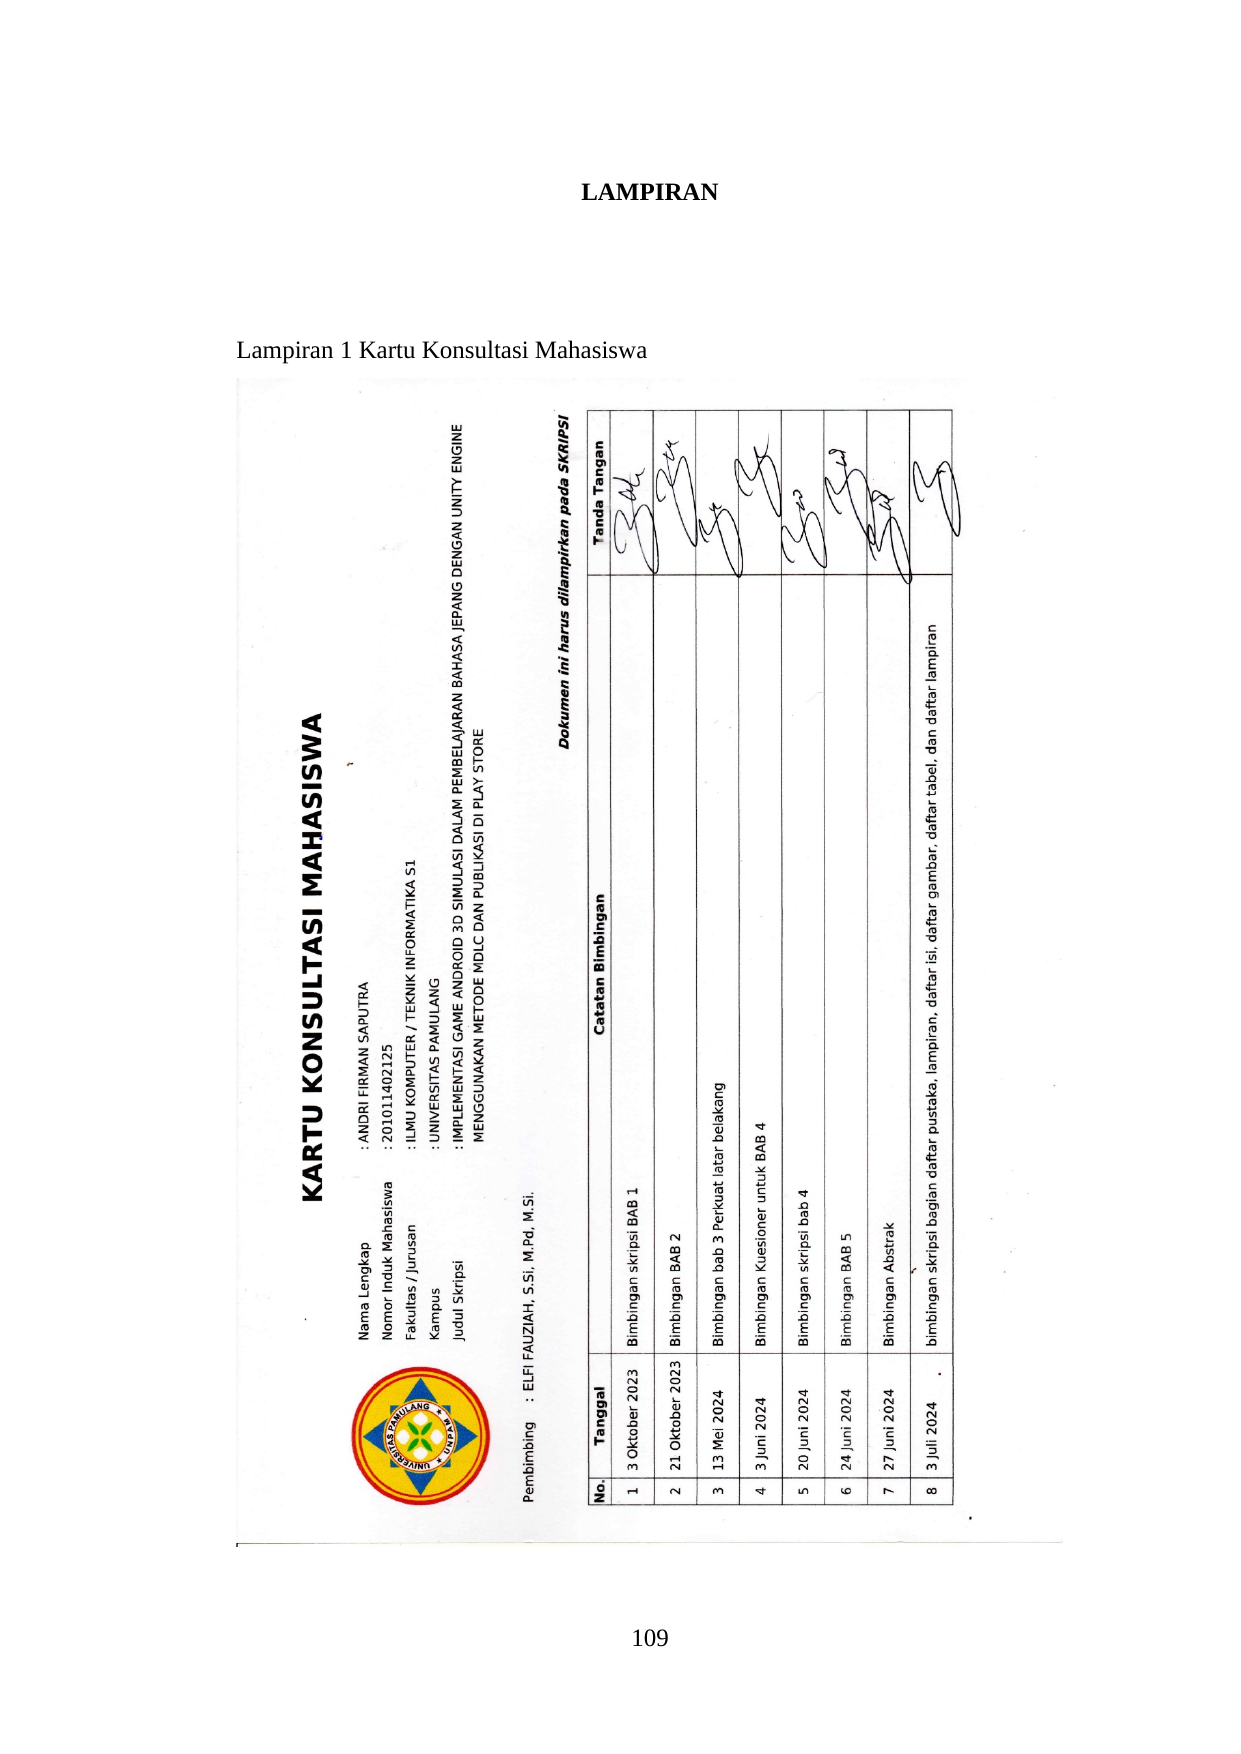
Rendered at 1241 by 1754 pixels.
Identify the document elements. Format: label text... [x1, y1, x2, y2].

text Lampiran 1 Kartu Konsultasi Mahasiswa [236, 335, 1063, 364]
subtitle LAMPIRAN [236, 177, 1063, 206]
picture [236, 378, 1063, 1547]
